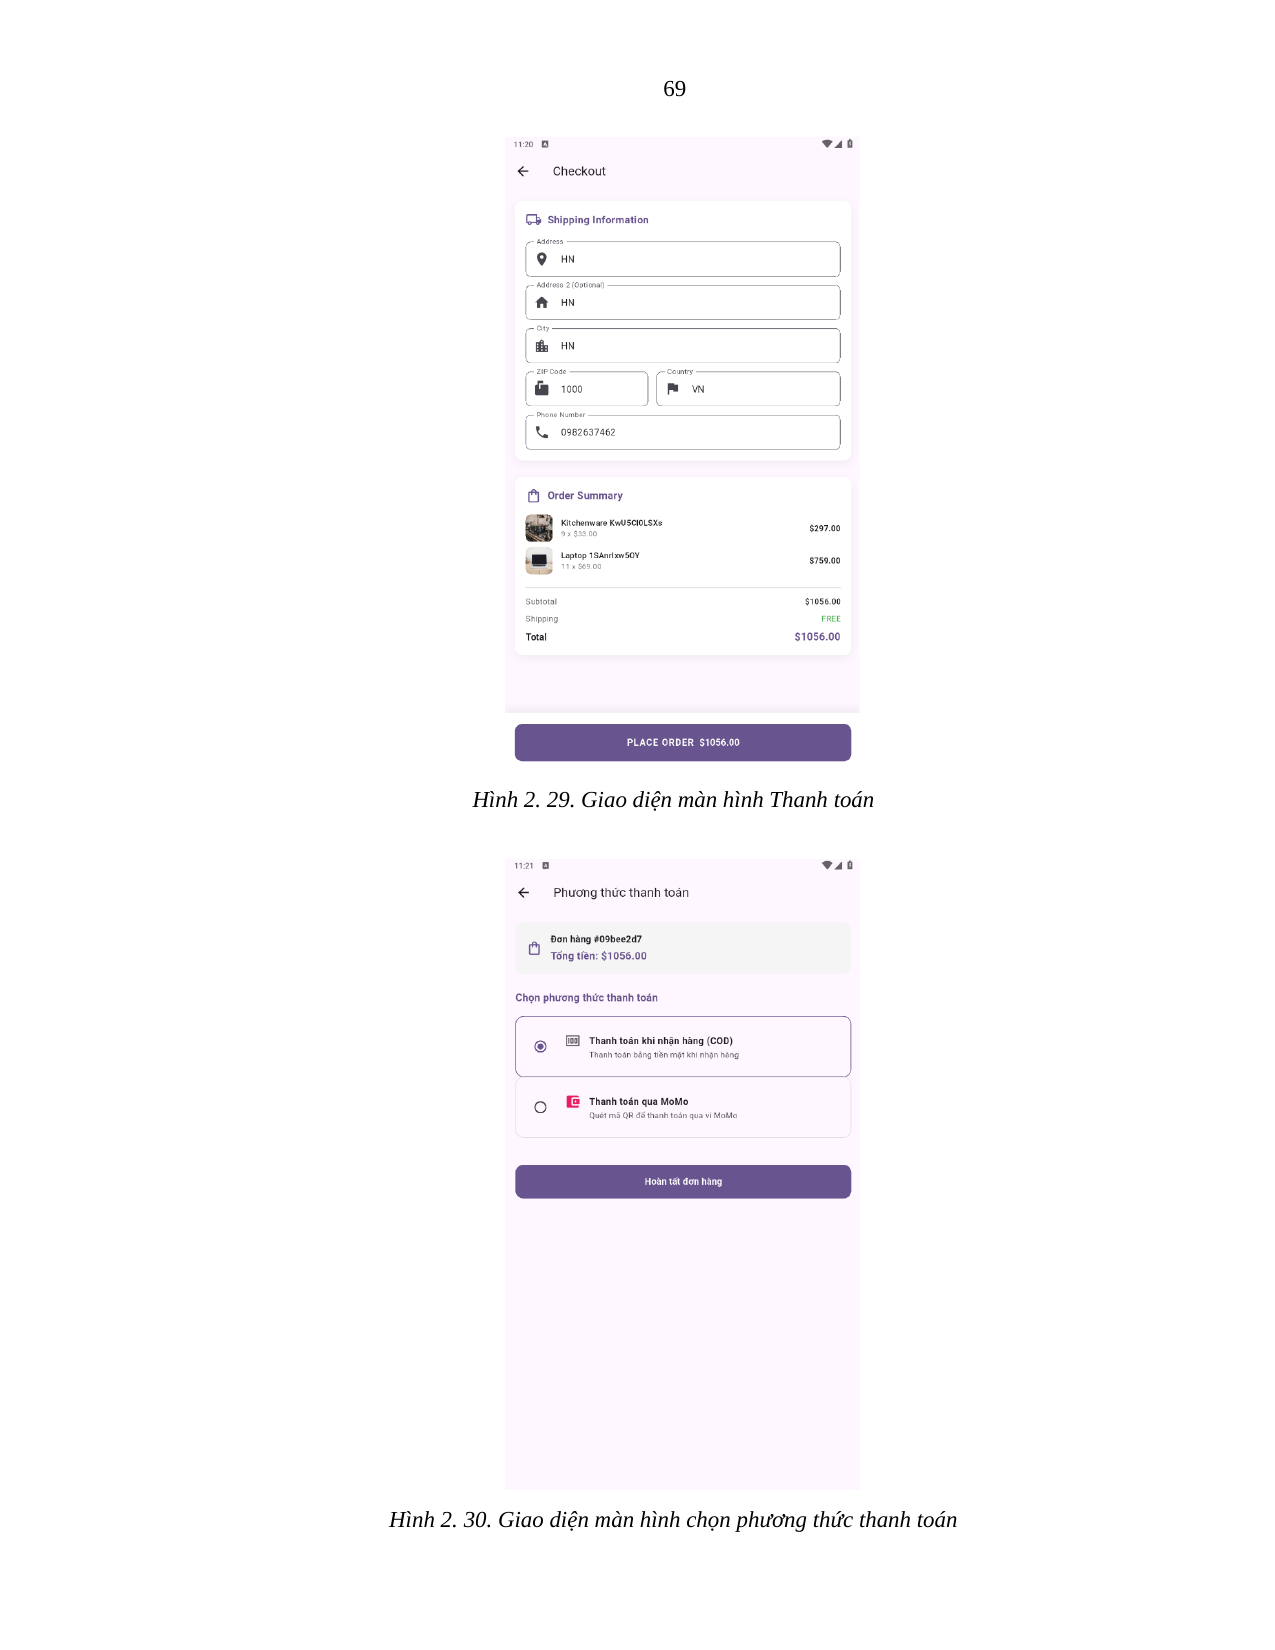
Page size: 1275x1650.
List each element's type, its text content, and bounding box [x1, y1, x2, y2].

text Hình 2. 29. Giao diện màn hình Thanh toán [133, 786, 1216, 813]
picture [505, 137, 860, 770]
picture [505, 859, 860, 1490]
text Hình 2. 30. Giao diện màn hình chọn phương thức thanh toán [133, 1506, 1216, 1532]
